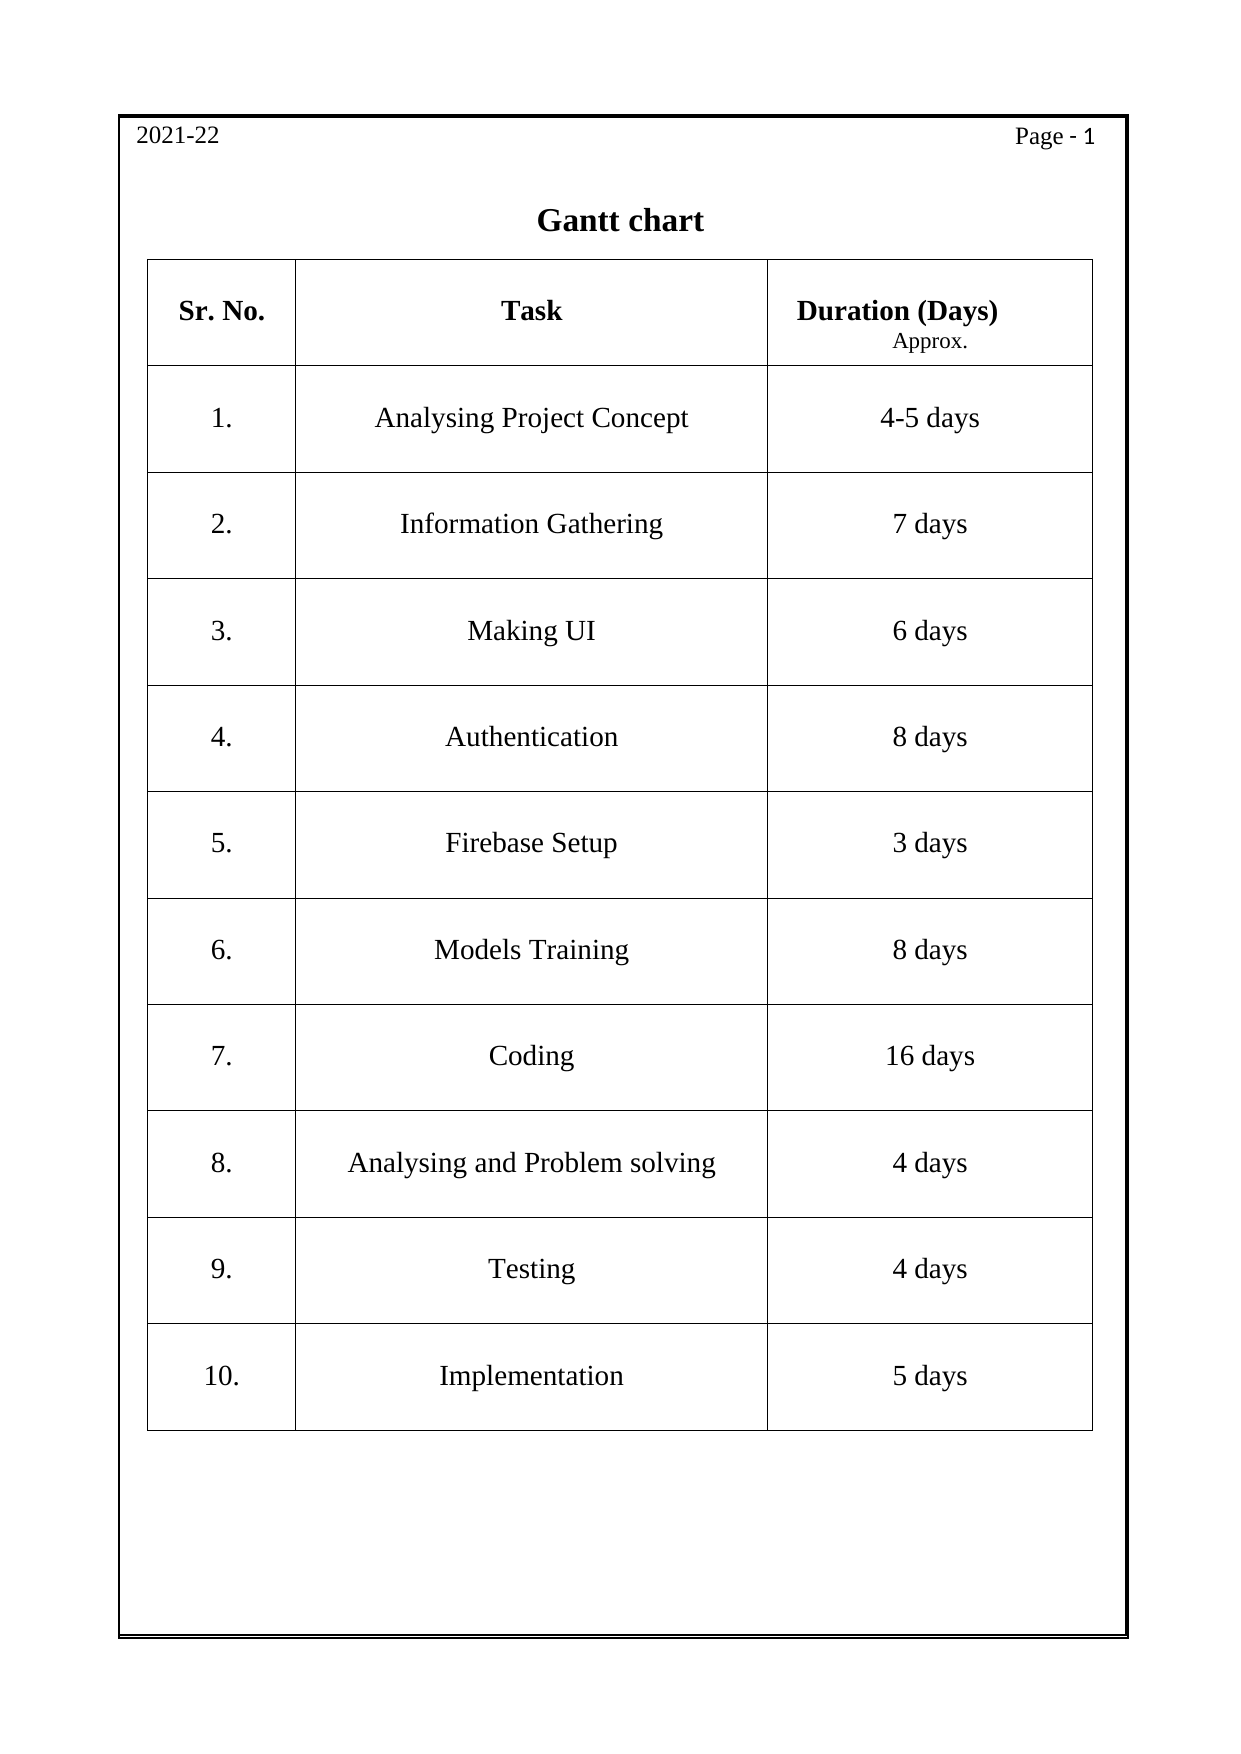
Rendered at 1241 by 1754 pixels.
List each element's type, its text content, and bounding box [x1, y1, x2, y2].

table_cell 7. [148, 1005, 295, 1110]
table_cell 5. [148, 792, 295, 897]
table_cell 7 days [768, 473, 1092, 578]
table_cell Coding [296, 1005, 767, 1110]
table_cell 4 days [768, 1111, 1092, 1217]
table_cell 6. [148, 899, 295, 1004]
table_cell 10. [148, 1324, 295, 1430]
table_cell 6 days [768, 579, 1092, 684]
table_cell 3. [148, 579, 295, 684]
table_header Sr. No. [148, 260, 295, 365]
table_cell 3 days [768, 792, 1092, 897]
table_cell 9. [148, 1218, 295, 1323]
table_cell 8. [148, 1111, 295, 1217]
table_cell Analysing Project Concept [296, 366, 767, 472]
table_header Task [296, 260, 767, 365]
table_header Duration (Days) Approx. [768, 260, 1092, 365]
table_cell Information Gathering [296, 473, 767, 578]
table_cell Models Training [296, 899, 767, 1004]
table_cell Testing [296, 1218, 767, 1323]
text Gantt chart [136, 201, 1104, 239]
table_cell Analysing and Problem solving [296, 1111, 767, 1217]
table_cell 2. [148, 473, 295, 578]
table_cell 4. [148, 686, 295, 791]
table_cell 8 days [768, 899, 1092, 1004]
table_cell Making UI [296, 579, 767, 684]
table_cell 4-5 days [768, 366, 1092, 472]
table_cell 5 days [768, 1324, 1092, 1430]
table_cell 1. [148, 366, 295, 472]
table_cell Firebase Setup [296, 792, 767, 897]
table_cell Authentication [296, 686, 767, 791]
table_cell 16 days [768, 1005, 1092, 1110]
table_cell 4 days [768, 1218, 1092, 1323]
table_cell Implementation [296, 1324, 767, 1430]
table_cell 8 days [768, 686, 1092, 791]
